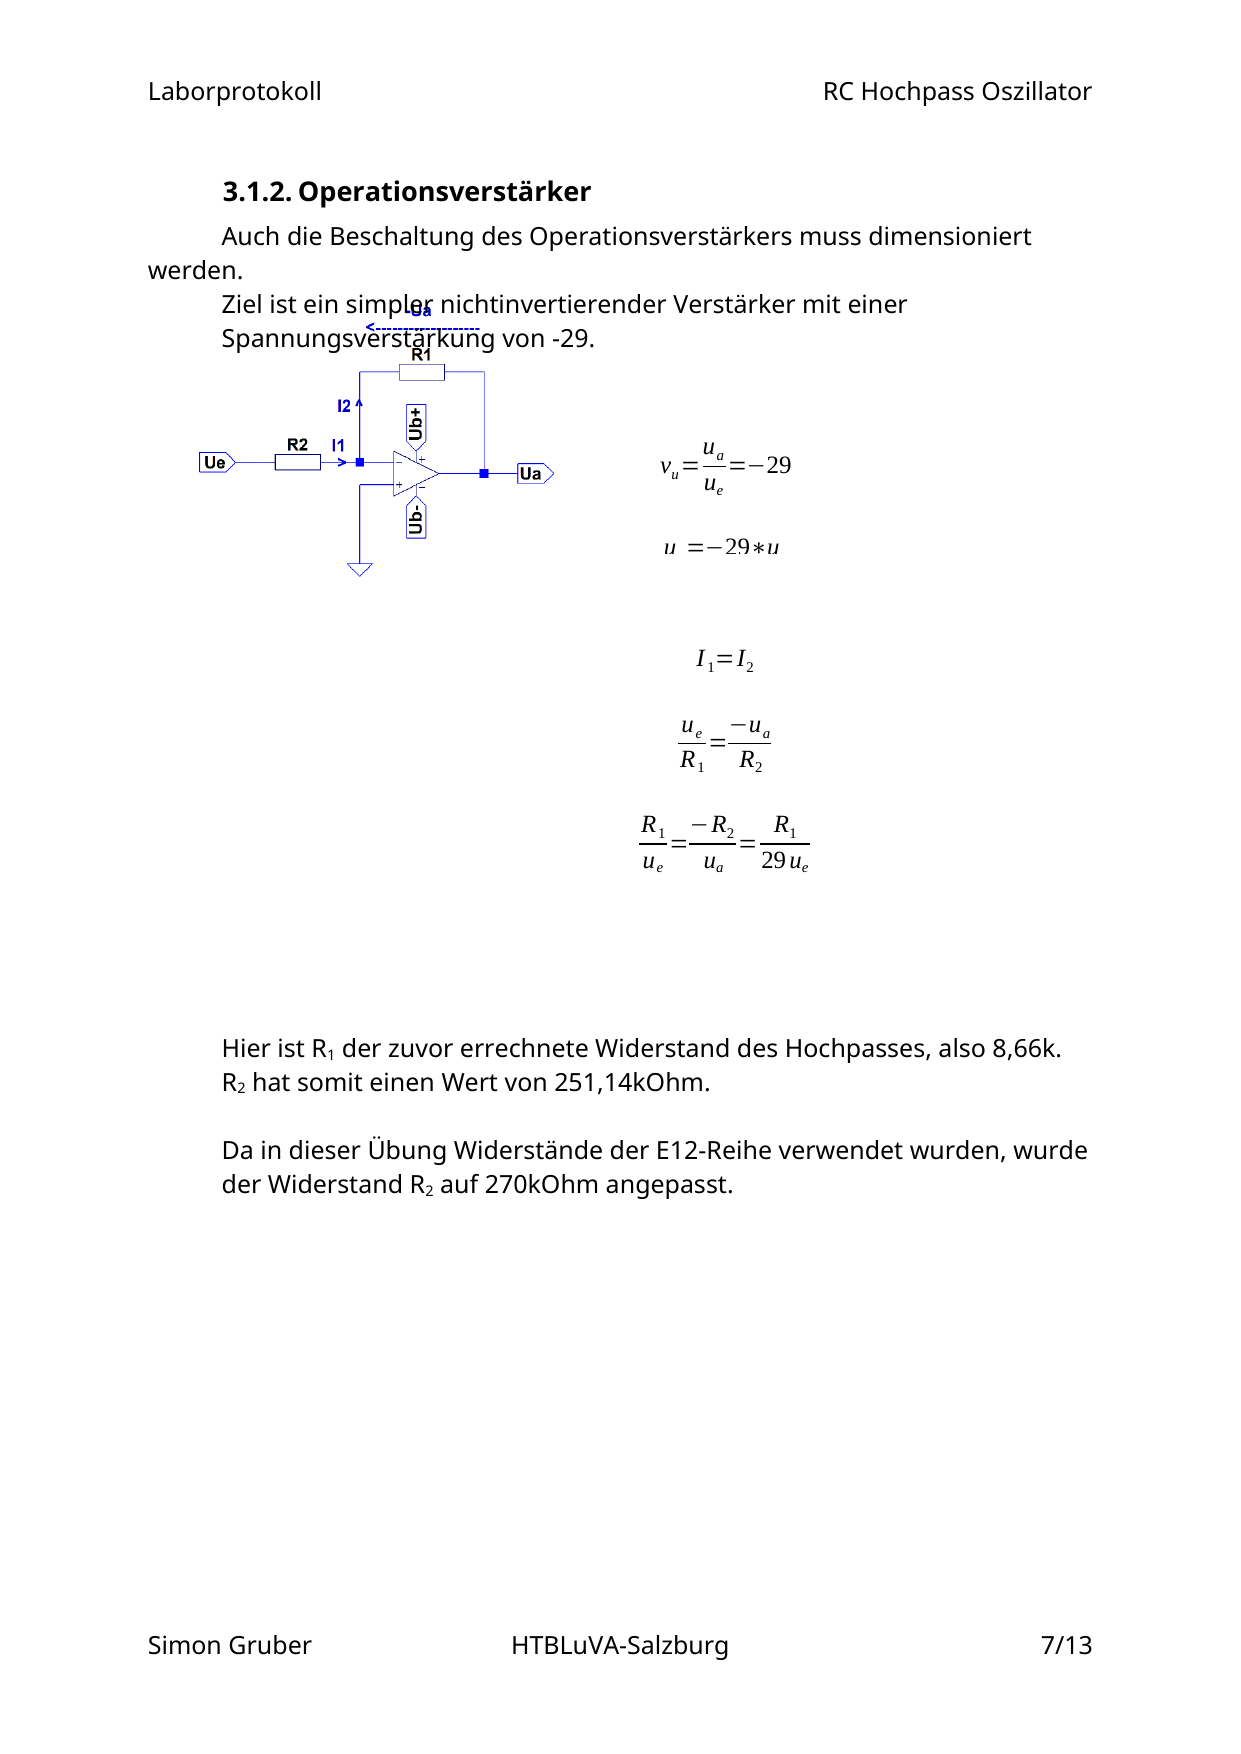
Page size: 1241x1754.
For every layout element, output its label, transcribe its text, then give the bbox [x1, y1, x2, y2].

picture [196, 298, 573, 581]
text Auch die Beschaltung des Operationsverstärkers muss dimensioniert werden. [148, 219, 1092, 287]
text Hier ist R1 der zuvor errechnete Widerstand des Hochpasses, also 8,66k. [221, 1030, 1092, 1064]
subtitle Operationsverstärker [223, 173, 1092, 209]
text Ziel ist ein simpler nichtinvertierender Verstärker mit einer Spannungsverstärkung von -29. [221, 287, 1092, 355]
text Da in dieser Übung Widerstände der E12-Reihe verwendet wurden, wurde der Widerstand R2 auf 270kOhm angepasst. [221, 1132, 1092, 1201]
text R2 hat somit einen Wert von 251,14kOhm. [221, 1064, 1092, 1098]
